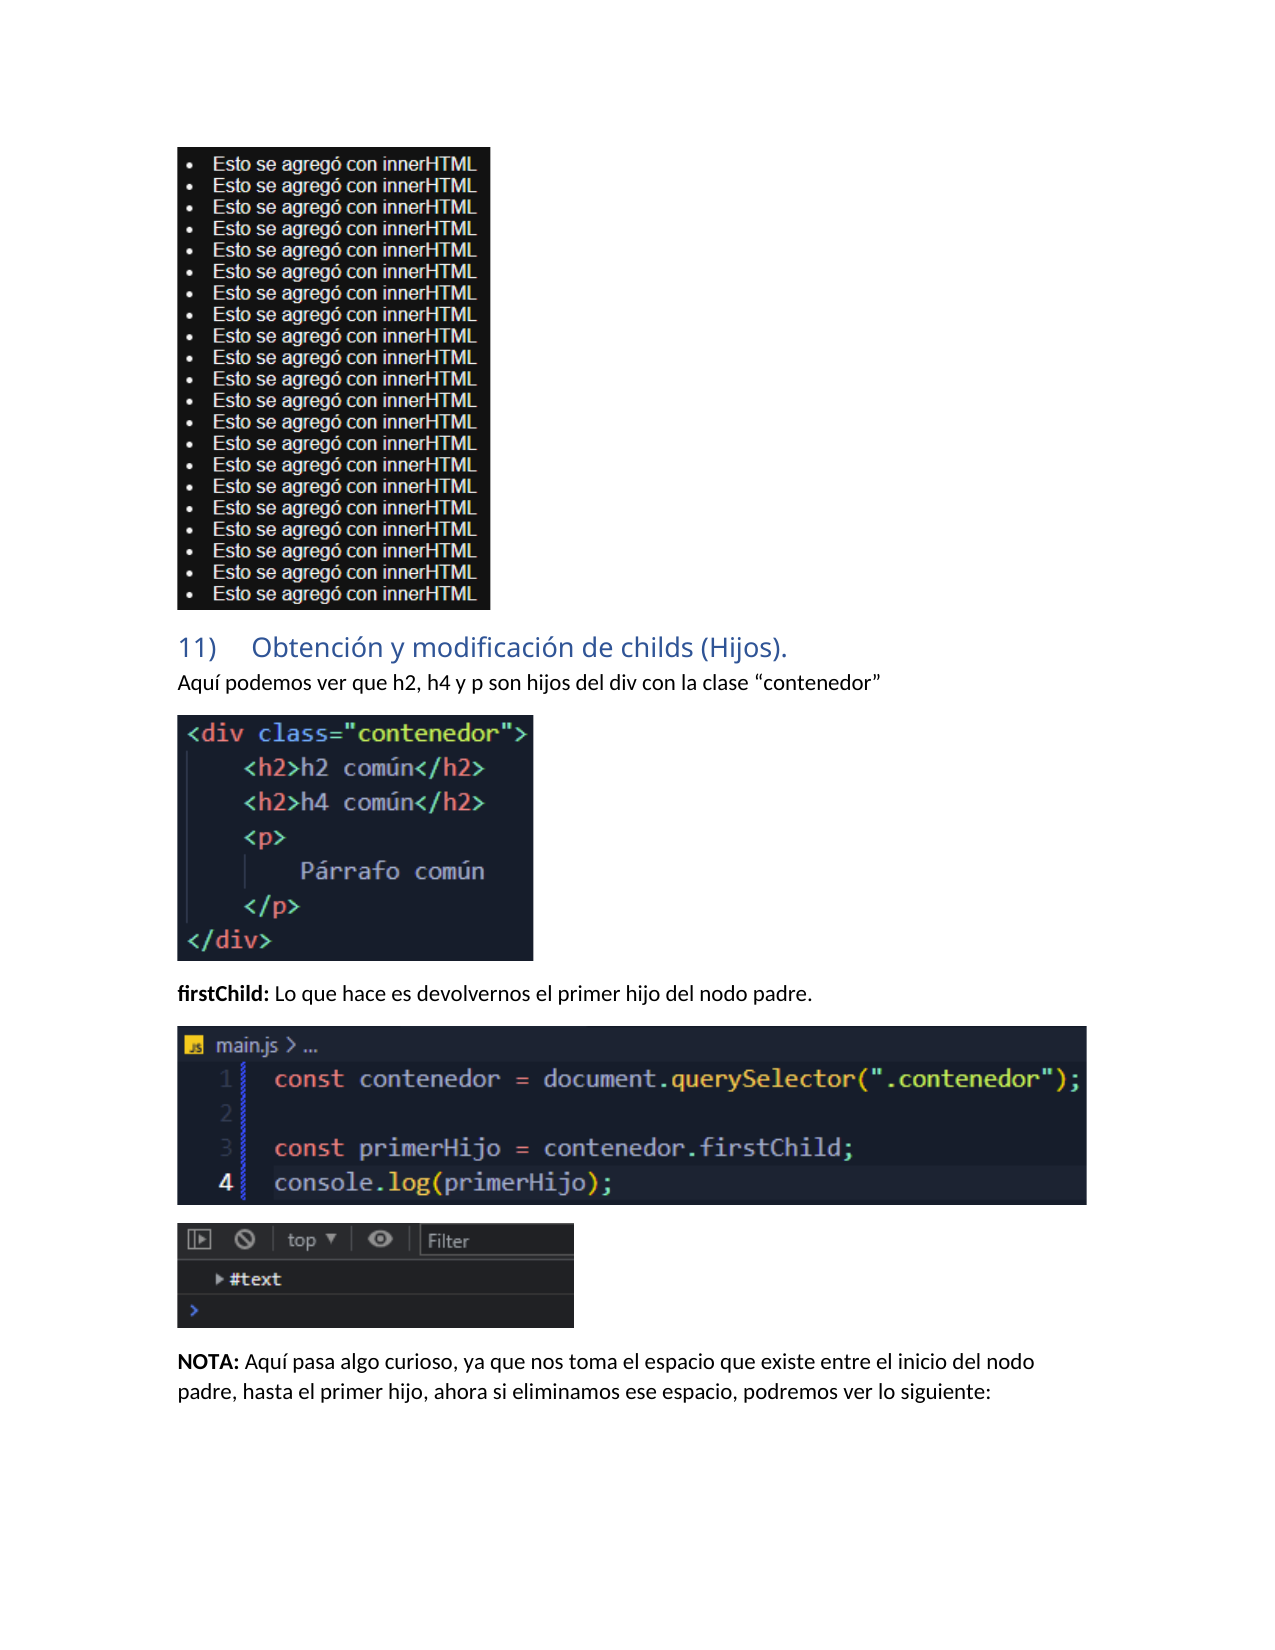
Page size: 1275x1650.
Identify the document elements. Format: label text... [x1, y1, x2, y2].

text Aquí podemos ver que h2, h4 y p son hijos del div con la clase “contenedor” [177, 668, 1098, 696]
picture [177, 1223, 574, 1328]
picture [177, 1026, 1087, 1205]
picture [177, 715, 534, 961]
text NOTA: Aquí pasa algo curioso, ya que nos toma el espacio que existe entre el inicio del nodo padre, hasta el primer hijo, ahora si eliminamos ese espacio, podremos ver lo siguiente: [177, 1347, 1098, 1405]
text firstChild: Lo que hace es devolvernos el primer hijo del nodo padre. [177, 979, 1098, 1007]
picture [177, 147, 491, 610]
subtitle 11) Obtención y modificación de childs (Hijos). [177, 628, 1098, 665]
